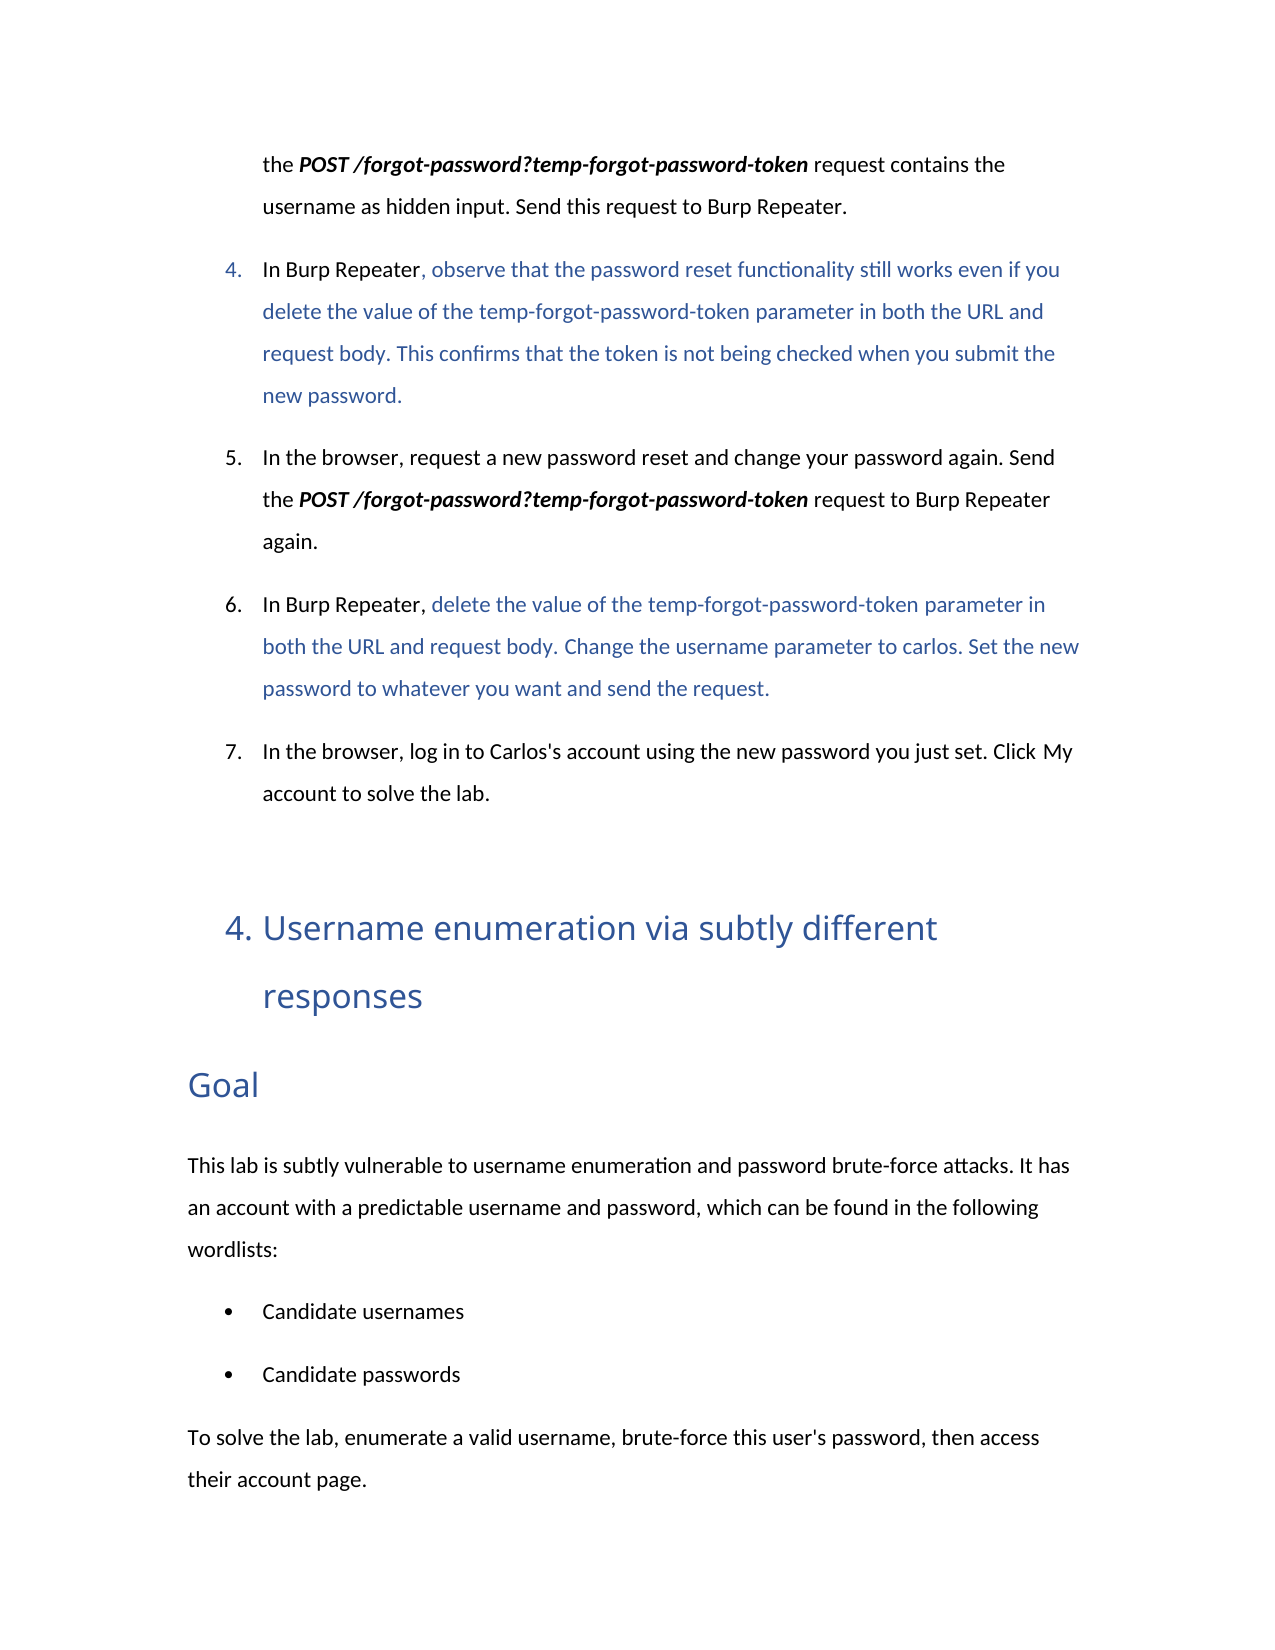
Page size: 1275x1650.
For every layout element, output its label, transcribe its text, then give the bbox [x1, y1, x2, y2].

list Candidate passwords [225, 1360, 1087, 1388]
list Username enumeration via subtly different responses [225, 905, 1087, 1018]
text This lab is subtly vulnerable to username enumeration and password brute-force attacks. It has an account with a predictable username and password, which can be found in the following wordlists: [187, 1151, 1087, 1263]
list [225, 150, 1087, 220]
list In Burp Repeater, observe that the password reset functionality still works even if you delete the value of the temp-forgot-password-token parameter in both the URL and request body. This confirms that the token is not being checked when you submit the new password. [225, 255, 1087, 409]
list Candidate usernames [225, 1297, 1087, 1326]
list In the browser, log in to Carlos's account using the new password you just set. Click My account to solve the lab. [225, 737, 1087, 807]
list In the browser, request a new password reset and change your password again. Send the POST /forgot-password?temp-forgot-password-token request to Burp Repeater again. [225, 443, 1087, 556]
text To solve the lab, enumerate a valid username, brute-force this user's password, then access their account page. [187, 1423, 1087, 1493]
text Goal [187, 1062, 1087, 1107]
list In Burp Repeater, delete the value of the temp-forgot-password-token parameter in both the URL and request body. Change the username parameter to carlos. Set the new password to whatever you want and send the request. [225, 590, 1087, 702]
